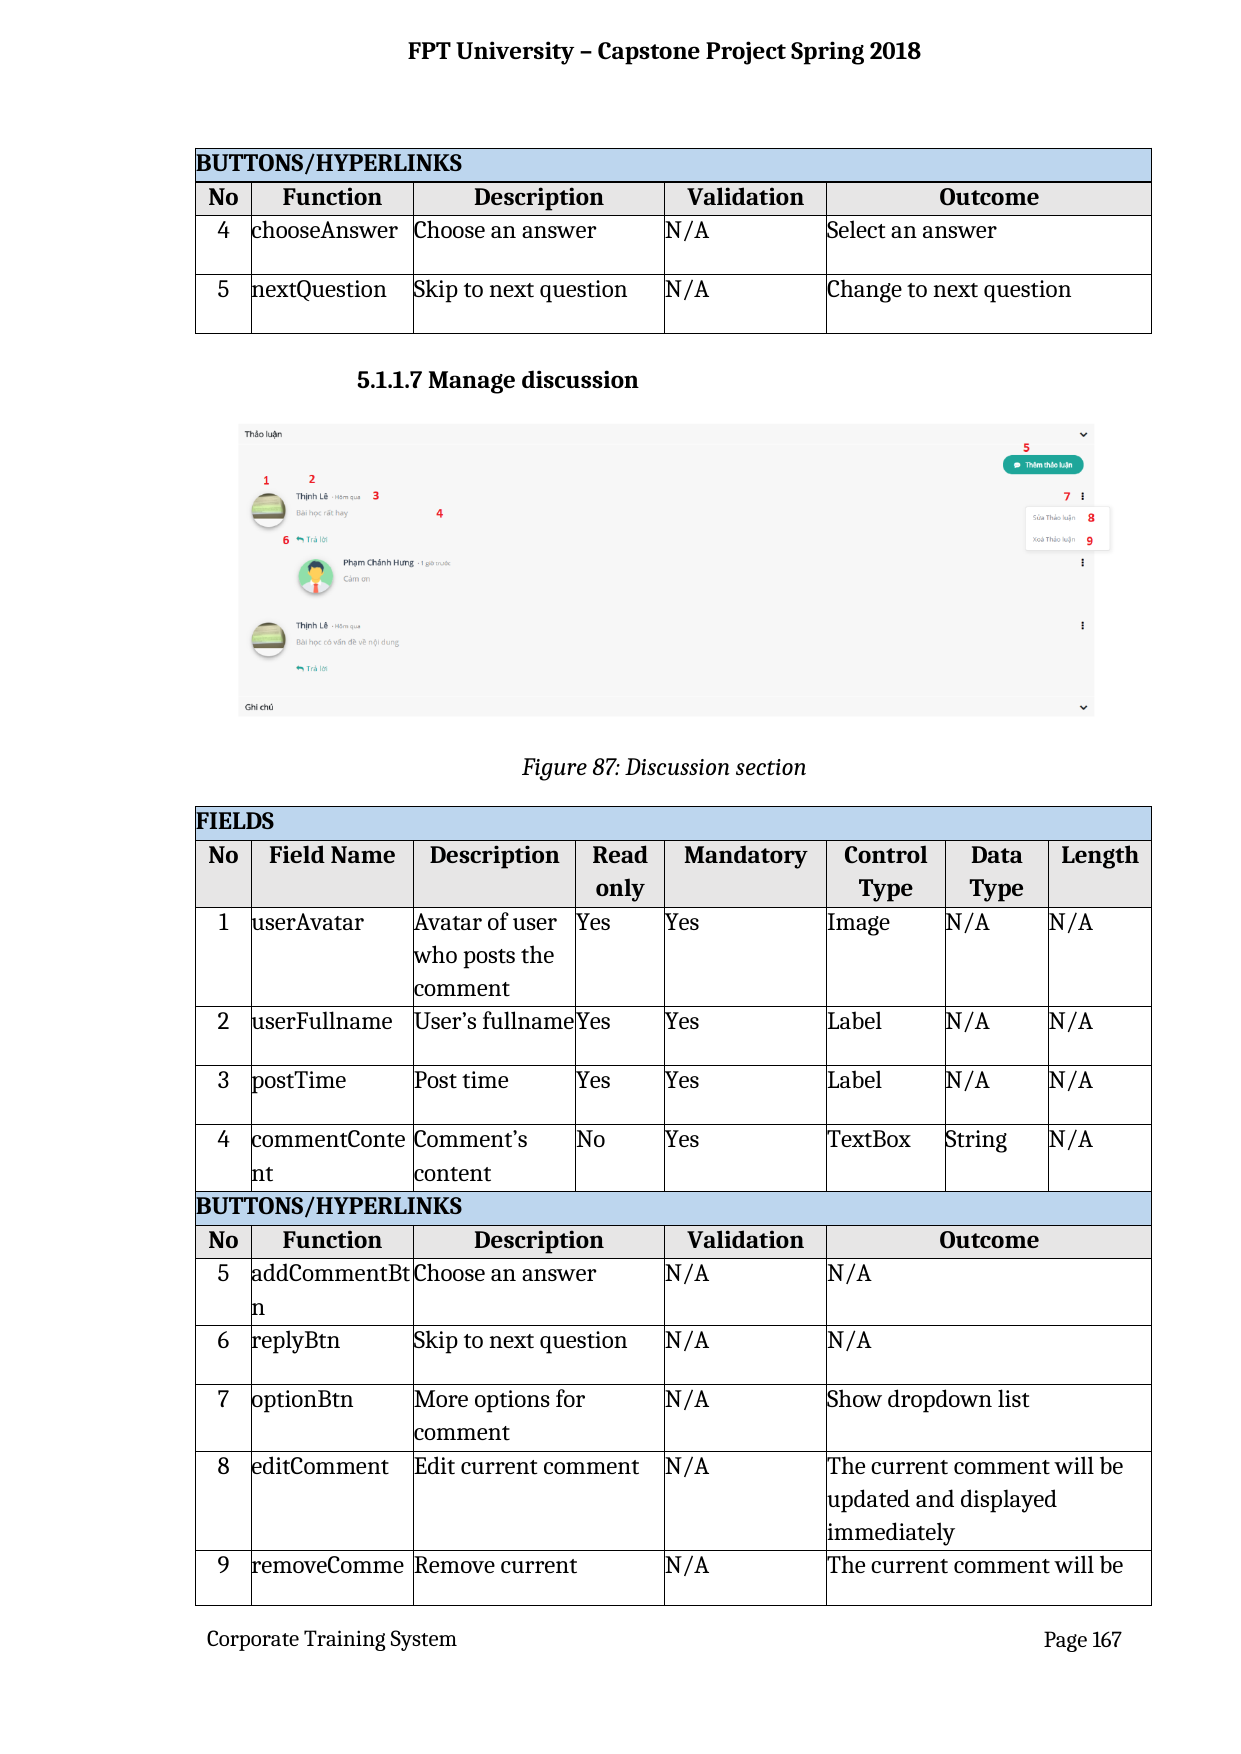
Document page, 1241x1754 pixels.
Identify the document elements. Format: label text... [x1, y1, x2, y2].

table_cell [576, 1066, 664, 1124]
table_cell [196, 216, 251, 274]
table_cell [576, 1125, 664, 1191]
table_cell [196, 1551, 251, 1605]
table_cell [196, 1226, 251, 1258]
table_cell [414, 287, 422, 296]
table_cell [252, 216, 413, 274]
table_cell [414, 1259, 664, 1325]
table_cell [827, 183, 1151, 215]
text Figure 87: Discussion section [207, 752, 1122, 781]
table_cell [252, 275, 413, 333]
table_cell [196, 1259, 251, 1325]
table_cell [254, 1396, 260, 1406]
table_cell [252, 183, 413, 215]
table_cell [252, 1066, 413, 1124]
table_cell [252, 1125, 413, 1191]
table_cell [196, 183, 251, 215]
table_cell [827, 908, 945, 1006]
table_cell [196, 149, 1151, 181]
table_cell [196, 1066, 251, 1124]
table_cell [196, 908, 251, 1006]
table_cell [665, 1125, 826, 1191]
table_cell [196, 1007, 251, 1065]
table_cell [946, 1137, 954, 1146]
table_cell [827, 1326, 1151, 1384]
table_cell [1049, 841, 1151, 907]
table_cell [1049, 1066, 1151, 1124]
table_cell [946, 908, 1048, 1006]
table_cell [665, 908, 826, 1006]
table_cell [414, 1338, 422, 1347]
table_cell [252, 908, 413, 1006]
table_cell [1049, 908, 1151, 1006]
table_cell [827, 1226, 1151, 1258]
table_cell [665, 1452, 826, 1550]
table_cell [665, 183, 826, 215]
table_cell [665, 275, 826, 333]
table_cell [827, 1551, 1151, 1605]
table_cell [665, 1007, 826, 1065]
subtitle 5.1.1.7 Manage discussion [357, 366, 1124, 395]
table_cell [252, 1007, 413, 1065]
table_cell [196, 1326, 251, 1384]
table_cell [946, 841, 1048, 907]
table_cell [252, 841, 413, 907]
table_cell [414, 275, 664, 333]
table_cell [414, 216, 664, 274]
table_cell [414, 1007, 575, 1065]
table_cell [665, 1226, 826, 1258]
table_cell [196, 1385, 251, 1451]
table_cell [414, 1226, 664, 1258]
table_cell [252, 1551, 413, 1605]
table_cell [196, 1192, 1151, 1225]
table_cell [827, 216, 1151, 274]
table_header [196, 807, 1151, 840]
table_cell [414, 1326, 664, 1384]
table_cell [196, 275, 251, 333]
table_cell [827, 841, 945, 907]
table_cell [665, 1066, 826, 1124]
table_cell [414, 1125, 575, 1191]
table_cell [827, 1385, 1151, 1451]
picture [206, 400, 1120, 749]
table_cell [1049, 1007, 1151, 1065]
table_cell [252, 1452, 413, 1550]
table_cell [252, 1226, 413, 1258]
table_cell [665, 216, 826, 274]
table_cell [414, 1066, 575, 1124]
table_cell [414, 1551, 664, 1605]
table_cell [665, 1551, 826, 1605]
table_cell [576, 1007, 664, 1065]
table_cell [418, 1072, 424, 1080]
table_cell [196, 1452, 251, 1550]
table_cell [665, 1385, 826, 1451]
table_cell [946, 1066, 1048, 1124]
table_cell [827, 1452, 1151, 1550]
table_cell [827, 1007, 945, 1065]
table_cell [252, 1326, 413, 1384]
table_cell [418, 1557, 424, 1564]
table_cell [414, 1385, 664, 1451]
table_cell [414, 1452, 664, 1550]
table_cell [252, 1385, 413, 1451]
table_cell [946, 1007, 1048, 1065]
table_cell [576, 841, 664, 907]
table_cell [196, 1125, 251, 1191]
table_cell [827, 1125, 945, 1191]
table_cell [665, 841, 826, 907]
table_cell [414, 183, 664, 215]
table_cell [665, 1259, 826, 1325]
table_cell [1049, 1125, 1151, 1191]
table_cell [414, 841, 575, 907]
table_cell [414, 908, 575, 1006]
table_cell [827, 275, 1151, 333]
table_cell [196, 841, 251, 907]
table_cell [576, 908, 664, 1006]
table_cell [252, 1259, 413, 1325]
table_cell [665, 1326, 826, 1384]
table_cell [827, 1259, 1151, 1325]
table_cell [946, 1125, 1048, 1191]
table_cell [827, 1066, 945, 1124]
